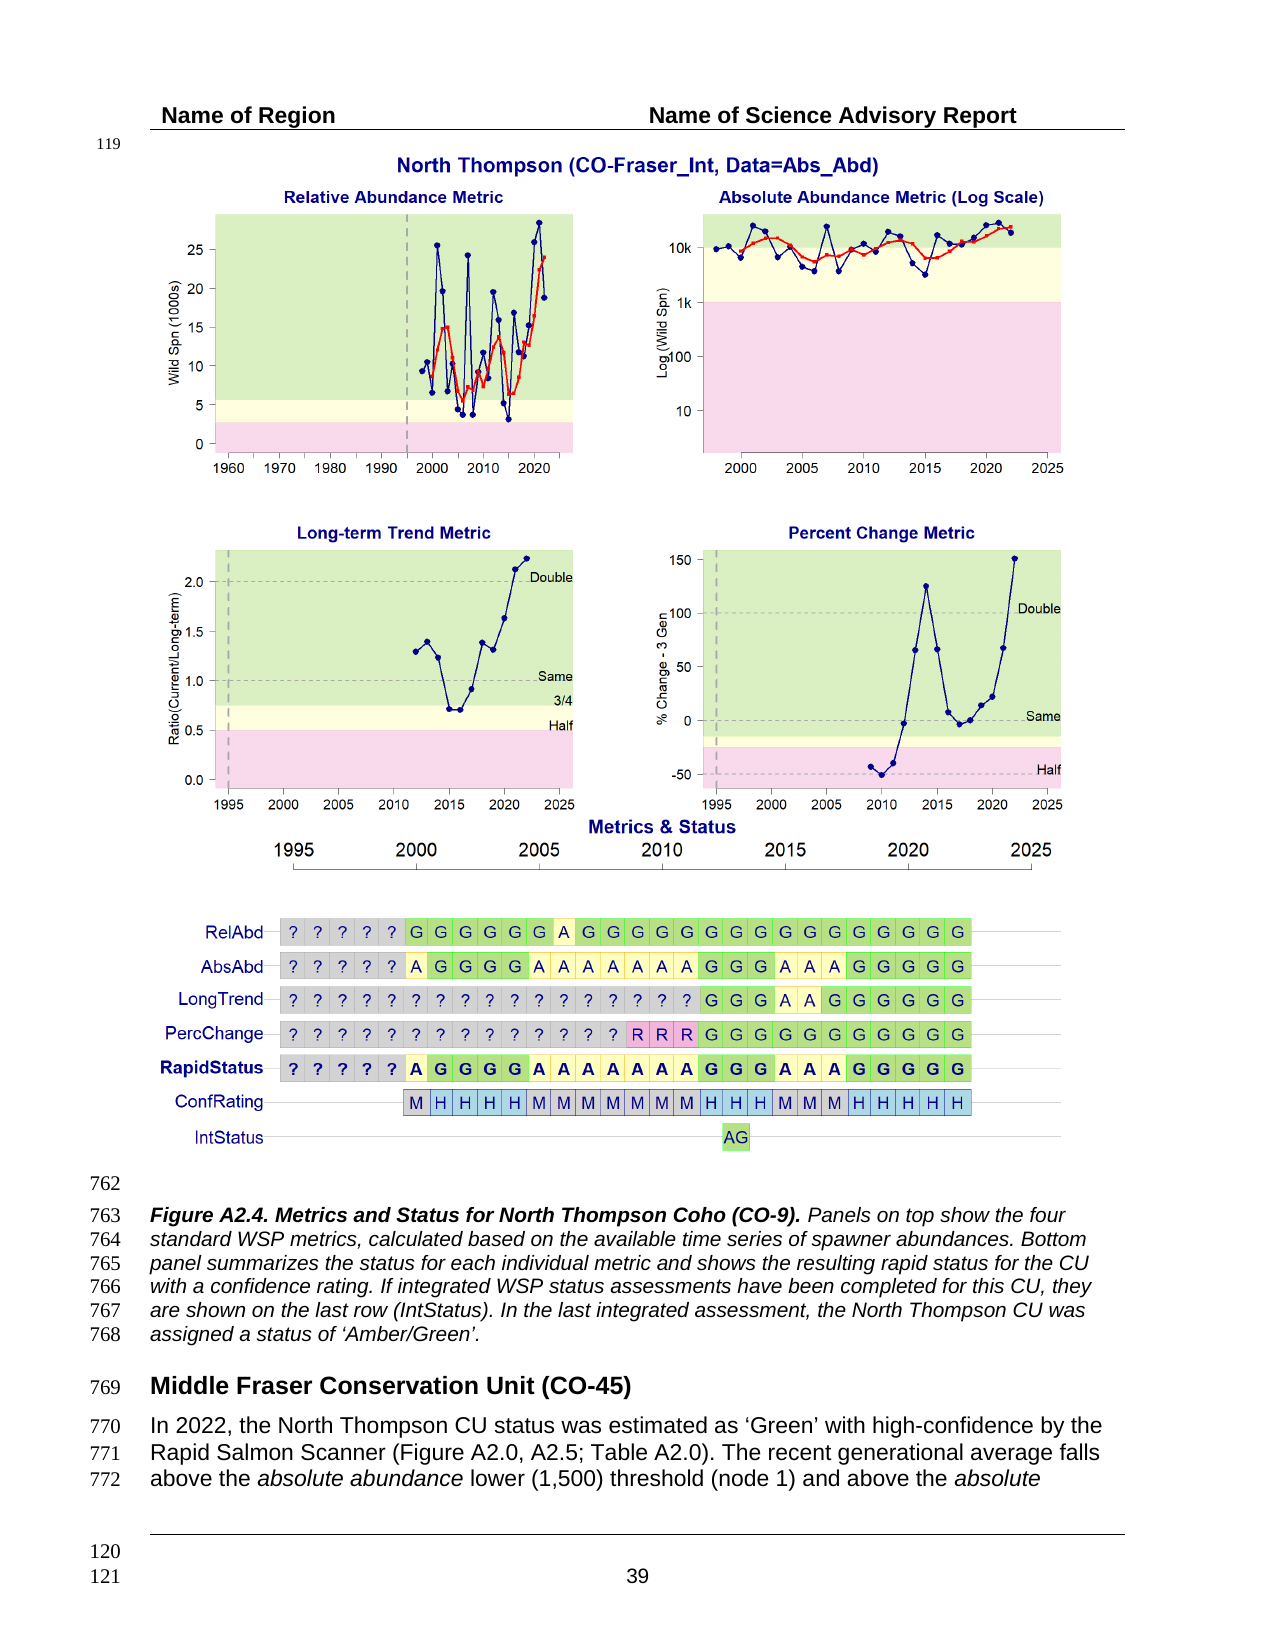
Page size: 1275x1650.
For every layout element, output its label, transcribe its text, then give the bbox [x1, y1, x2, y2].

subtitle Middle Fraser Conservation Unit (CO-45) [150, 1371, 1125, 1400]
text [150, 1412, 1125, 1492]
text Figure A2.4. Metrics and Status for North Thompson Coho (CO-9). Panels on top show the four standard WSP metrics, calculated based on the available time series of spawner abundances. Bottom panel summarizes the status for each individual metric and shows the resulting rapid status for the CU with a confidence rating. If integrated WSP status assessments have been completed for this CU, they are shown on the last row (IntStatus). In the last integrated assessment, the North Thompson CU was assigned a status of ‘Amber/Green’. [150, 1202, 1125, 1346]
picture [150, 150, 1125, 1190]
